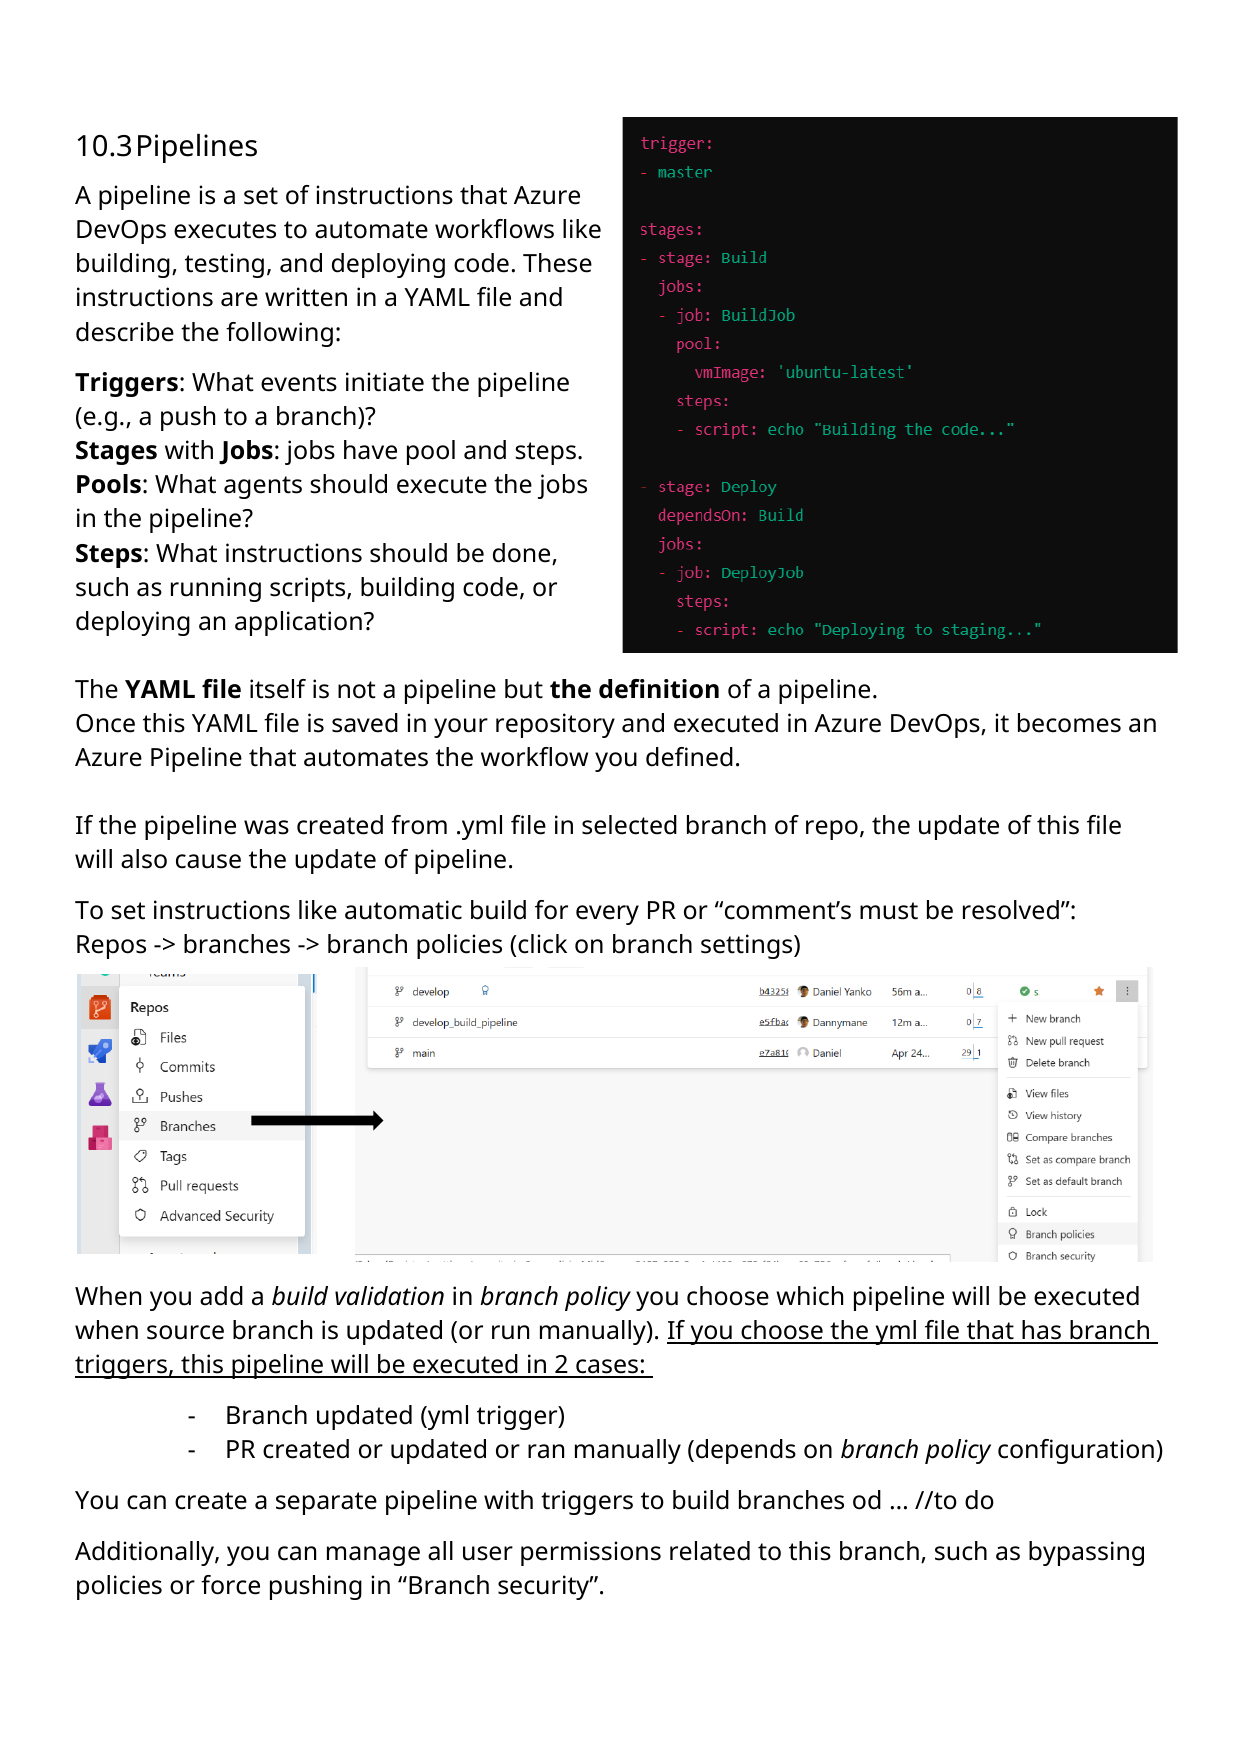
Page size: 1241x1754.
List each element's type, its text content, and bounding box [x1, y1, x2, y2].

subtitle Pipelines [75, 126, 622, 165]
text Once this YAML file is saved in your repository and executed in Azure DevOps, it becomes an Azure Pipeline that automates the workflow you defined. [75, 706, 1165, 774]
text You can create a separate pipeline with triggers to build branches od … //to do [75, 1482, 1165, 1517]
picture [76, 974, 317, 1254]
list Branch updated (yml trigger) [187, 1398, 1165, 1432]
text Stages with Jobs: jobs have pool and steps. [75, 433, 622, 467]
text Additionally, you can manage all user permissions related to this branch, such as bypassing policies or force pushing in “Branch security”. [75, 1533, 1165, 1635]
list PR created or updated or ran manually (depends on branch policy configuration) [187, 1432, 1165, 1466]
text Steps: What instructions should be done, such as running scripts, building code, or deploying an application? [75, 535, 622, 637]
text The YAML file itself is not a pipeline but the definition of a pipeline. [75, 671, 1165, 706]
picture [355, 967, 1153, 1262]
picture [622, 117, 1178, 653]
text A pipeline is a set of instructions that Azure DevOps executes to automate workflows like building, testing, and deploying code. These instructions are written in a YAML file and describe the following: [75, 178, 622, 348]
text To set instructions like automatic build for every PR or “comment’s must be resolved”: Repos -> branches -> branch policies (click on branch settings) [75, 892, 1165, 961]
text If the pipeline was created from .yml file in selected branch of repo, the update of this file will also cause the update of pipeline. [75, 808, 1165, 876]
text Triggers: What events initiate the pipeline (e.g., a push to a branch)? [75, 365, 622, 433]
text Pools: What agents should execute the jobs in the pipeline? [75, 467, 622, 535]
